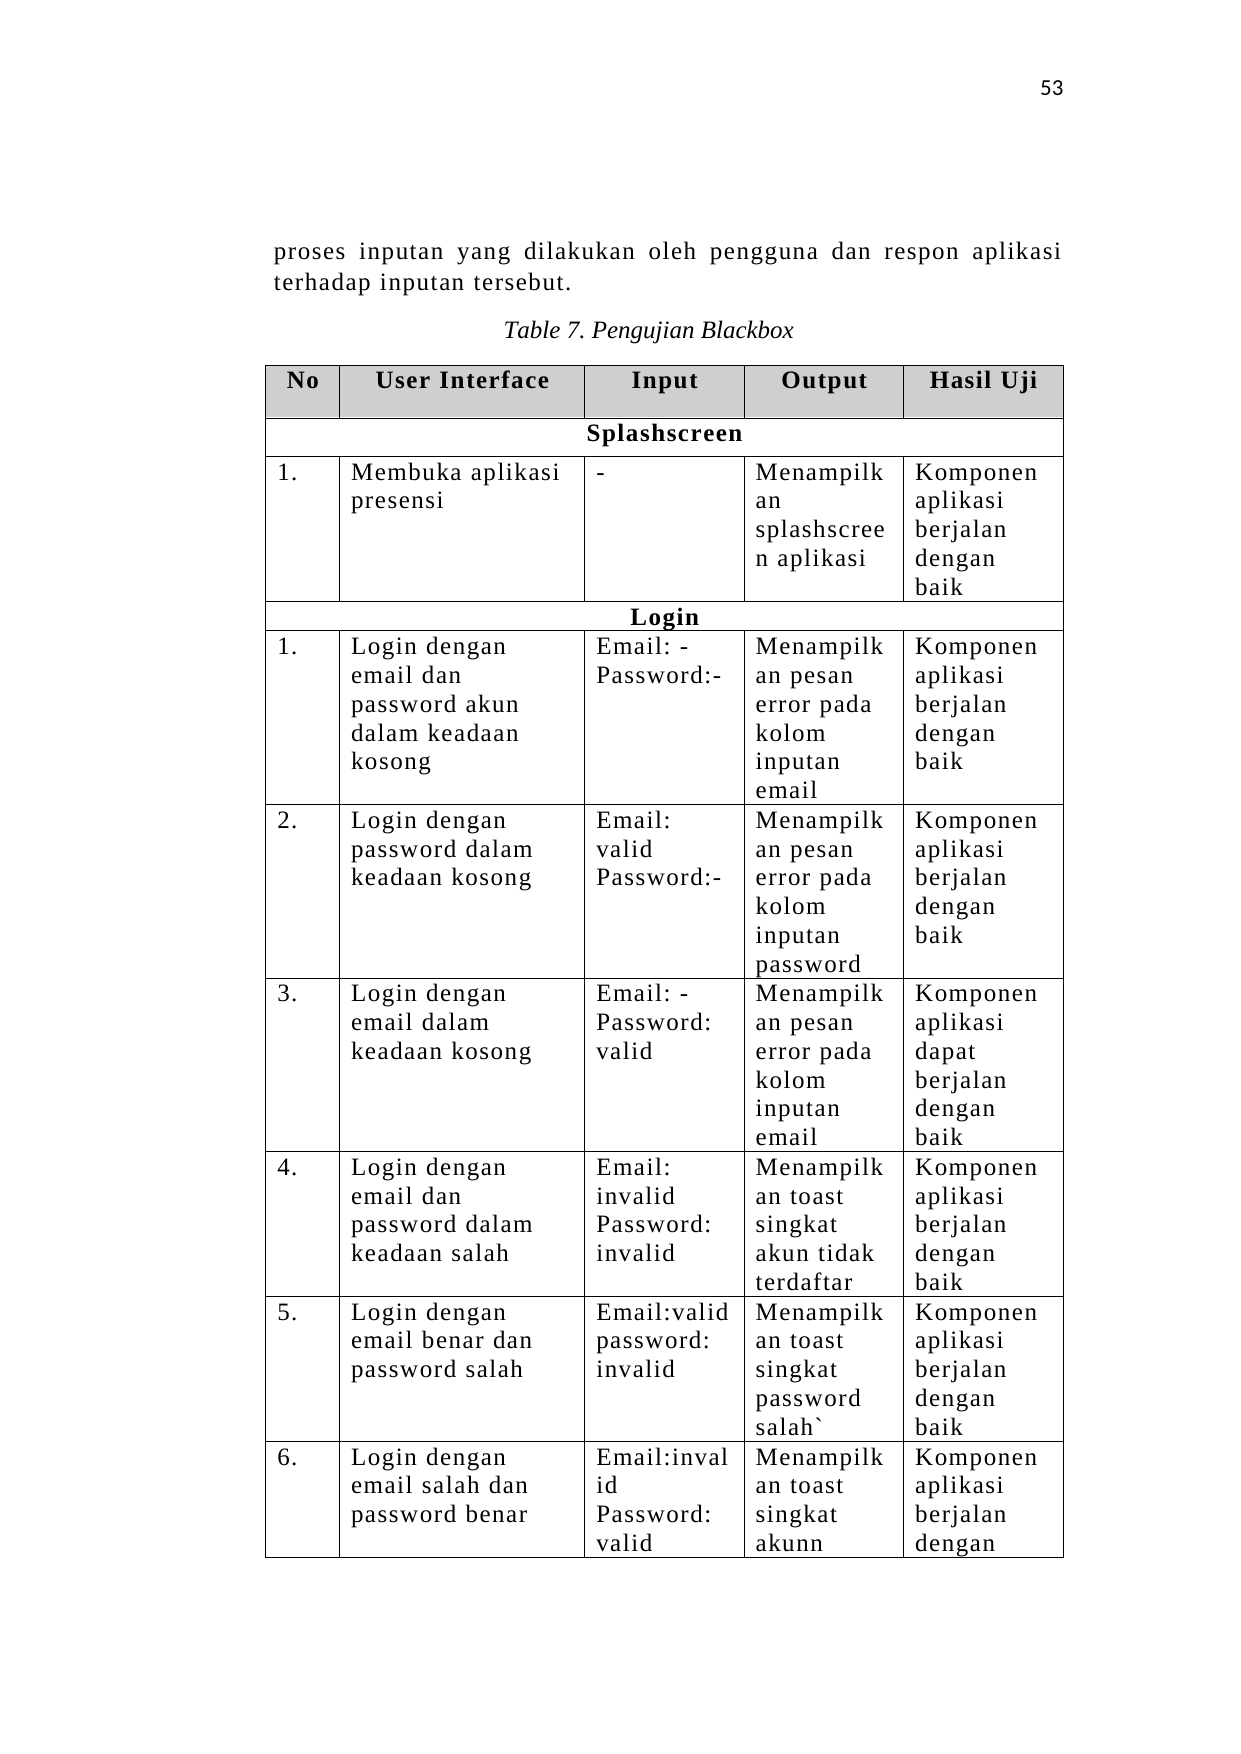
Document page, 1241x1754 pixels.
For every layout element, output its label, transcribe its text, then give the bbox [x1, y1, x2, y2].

table_cell Login dengan email dan password akun dalam keadaan kosong [340, 631, 584, 804]
table_cell 3. [266, 979, 339, 1151]
table_cell Menampilkan pesan error pada kolom inputan password [745, 805, 903, 977]
text Table 7. Pengujian Blackbox [236, 315, 1063, 344]
table_cell Membuka aplikasi presensi [340, 457, 584, 601]
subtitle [274, 236, 1063, 296]
table_cell Splashscreen [266, 419, 1063, 456]
table_cell 1. [266, 457, 339, 601]
table_cell Menampilkan pesan error pada kolom inputan email [745, 631, 903, 804]
table_cell 4. [266, 1152, 339, 1296]
table_cell Email: invalid Password: invalid [585, 1152, 744, 1296]
table_cell Login [266, 602, 1063, 630]
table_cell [745, 1442, 903, 1557]
table_cell Komponen aplikasi berjalan dengan baik [904, 457, 1063, 601]
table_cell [585, 1442, 744, 1557]
table_cell Login dengan email benar dan password salah [340, 1297, 584, 1441]
table_cell Komponen aplikasi berjalan dengan baik [904, 1152, 1063, 1296]
table_cell Email: valid Password:- [585, 805, 744, 977]
table_cell Komponen aplikasi berjalan dengan baik [904, 631, 1063, 804]
table_header Input [585, 366, 744, 417]
table_cell - [585, 457, 744, 601]
table_cell Email: - Password: valid [585, 979, 744, 1151]
table_cell 1. [266, 631, 339, 804]
table_cell Komponen aplikasi dapat berjalan dengan baik [904, 979, 1063, 1151]
table_cell Menampilkan pesan error pada kolom inputan email [745, 979, 903, 1151]
table_cell Email:validpassword: invalid [585, 1297, 744, 1441]
table_cell 5. [266, 1297, 339, 1441]
table_cell Menampilkan splashscreen aplikasi [745, 457, 903, 601]
table_cell 2. [266, 805, 339, 977]
table_header Output [745, 366, 903, 417]
table_header User Interface [340, 366, 584, 417]
table_cell Menampilkan toast singkat akun tidak terdaftar [745, 1152, 903, 1296]
table_cell Login dengan email dalam keadaan kosong [340, 979, 584, 1151]
table_cell Komponen aplikasi berjalan dengan baik [904, 1297, 1063, 1441]
table_cell Login dengan password dalam keadaan kosong [340, 805, 584, 977]
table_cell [904, 1442, 1063, 1557]
table_header No [266, 366, 339, 417]
table_cell Email: - Password:- [585, 631, 744, 804]
table_cell Menampilkan toast singkat password salah` [745, 1297, 903, 1441]
table_header Hasil Uji [904, 366, 1063, 417]
table_cell Login dengan email dan password dalam keadaan salah [340, 1152, 584, 1296]
table_cell 6. [266, 1442, 339, 1557]
table_cell Komponen aplikasi berjalan dengan baik [904, 805, 1063, 977]
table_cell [340, 1442, 584, 1557]
